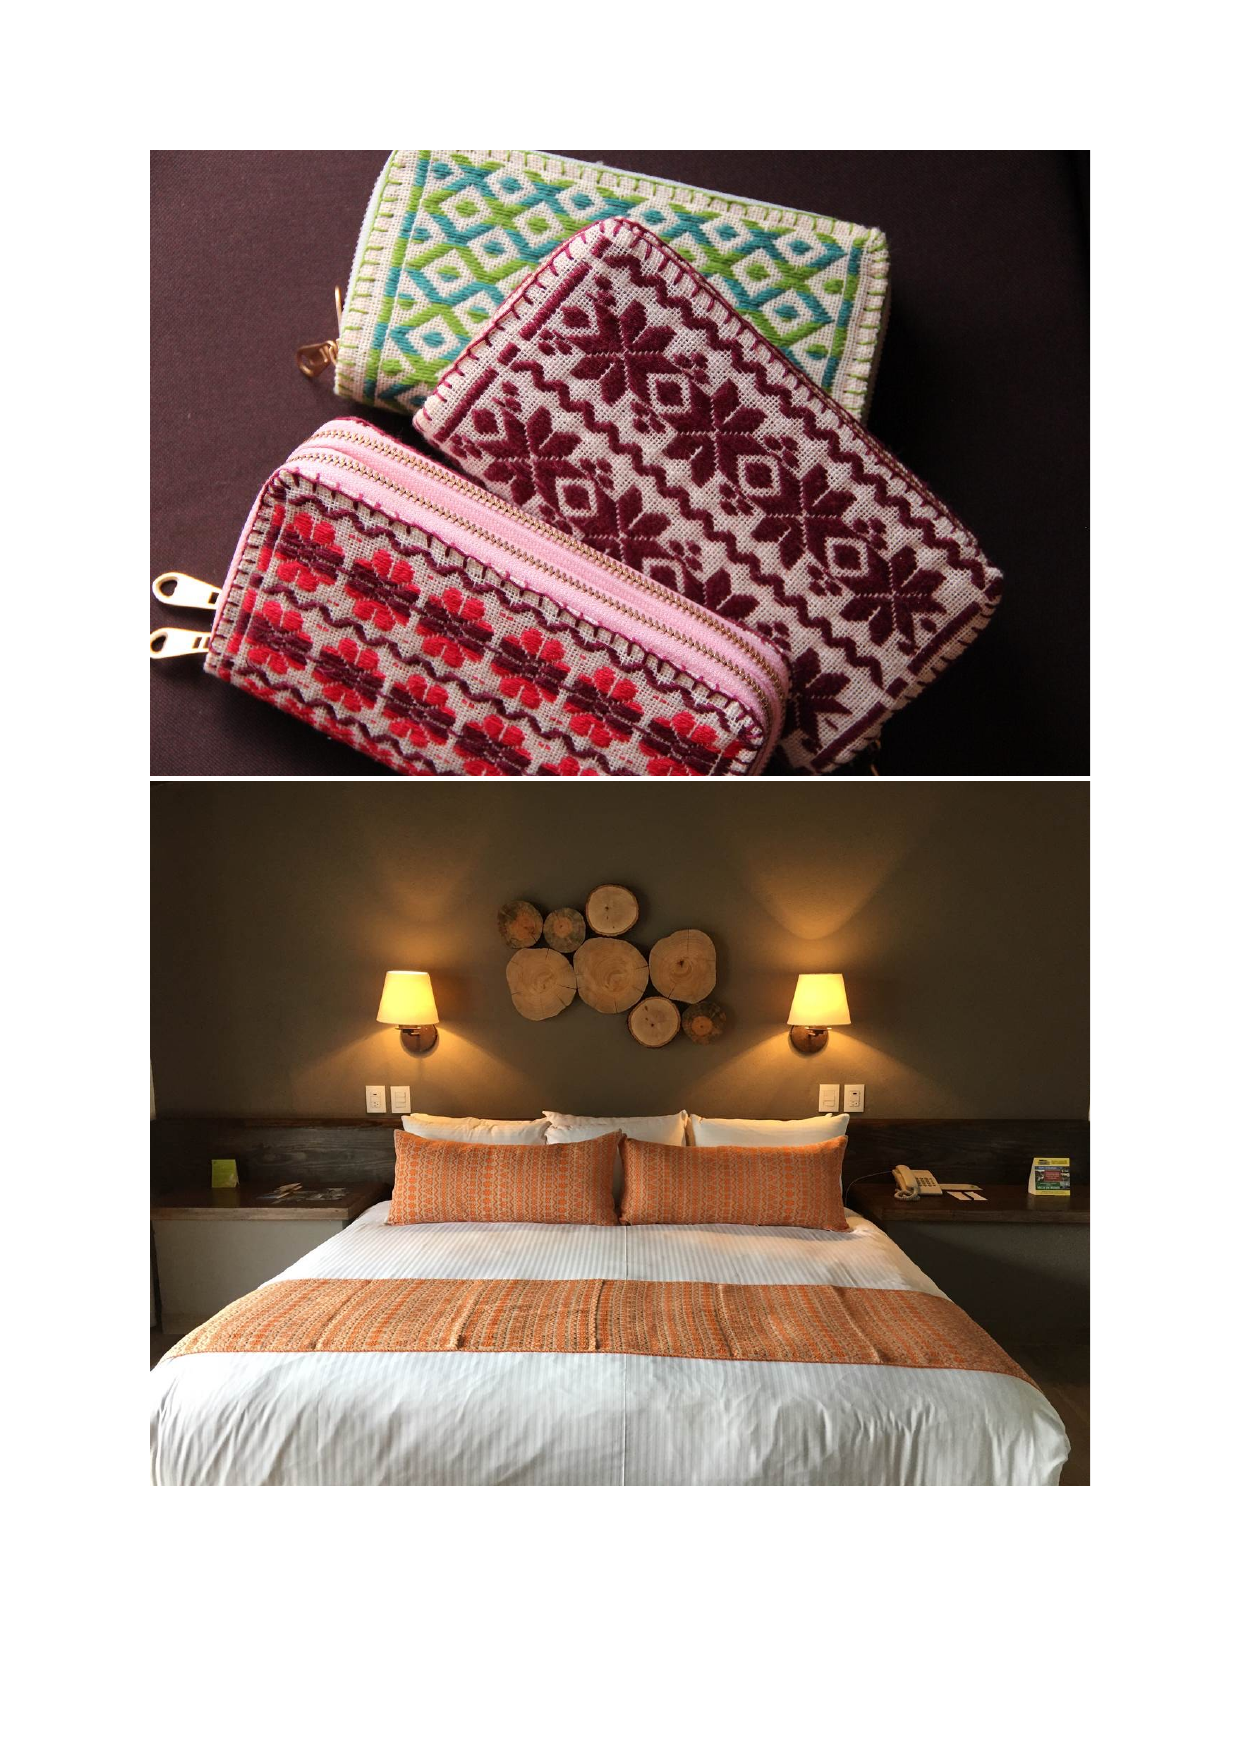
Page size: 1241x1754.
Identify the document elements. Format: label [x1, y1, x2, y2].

picture [150, 781, 1091, 1486]
picture [150, 150, 1091, 776]
